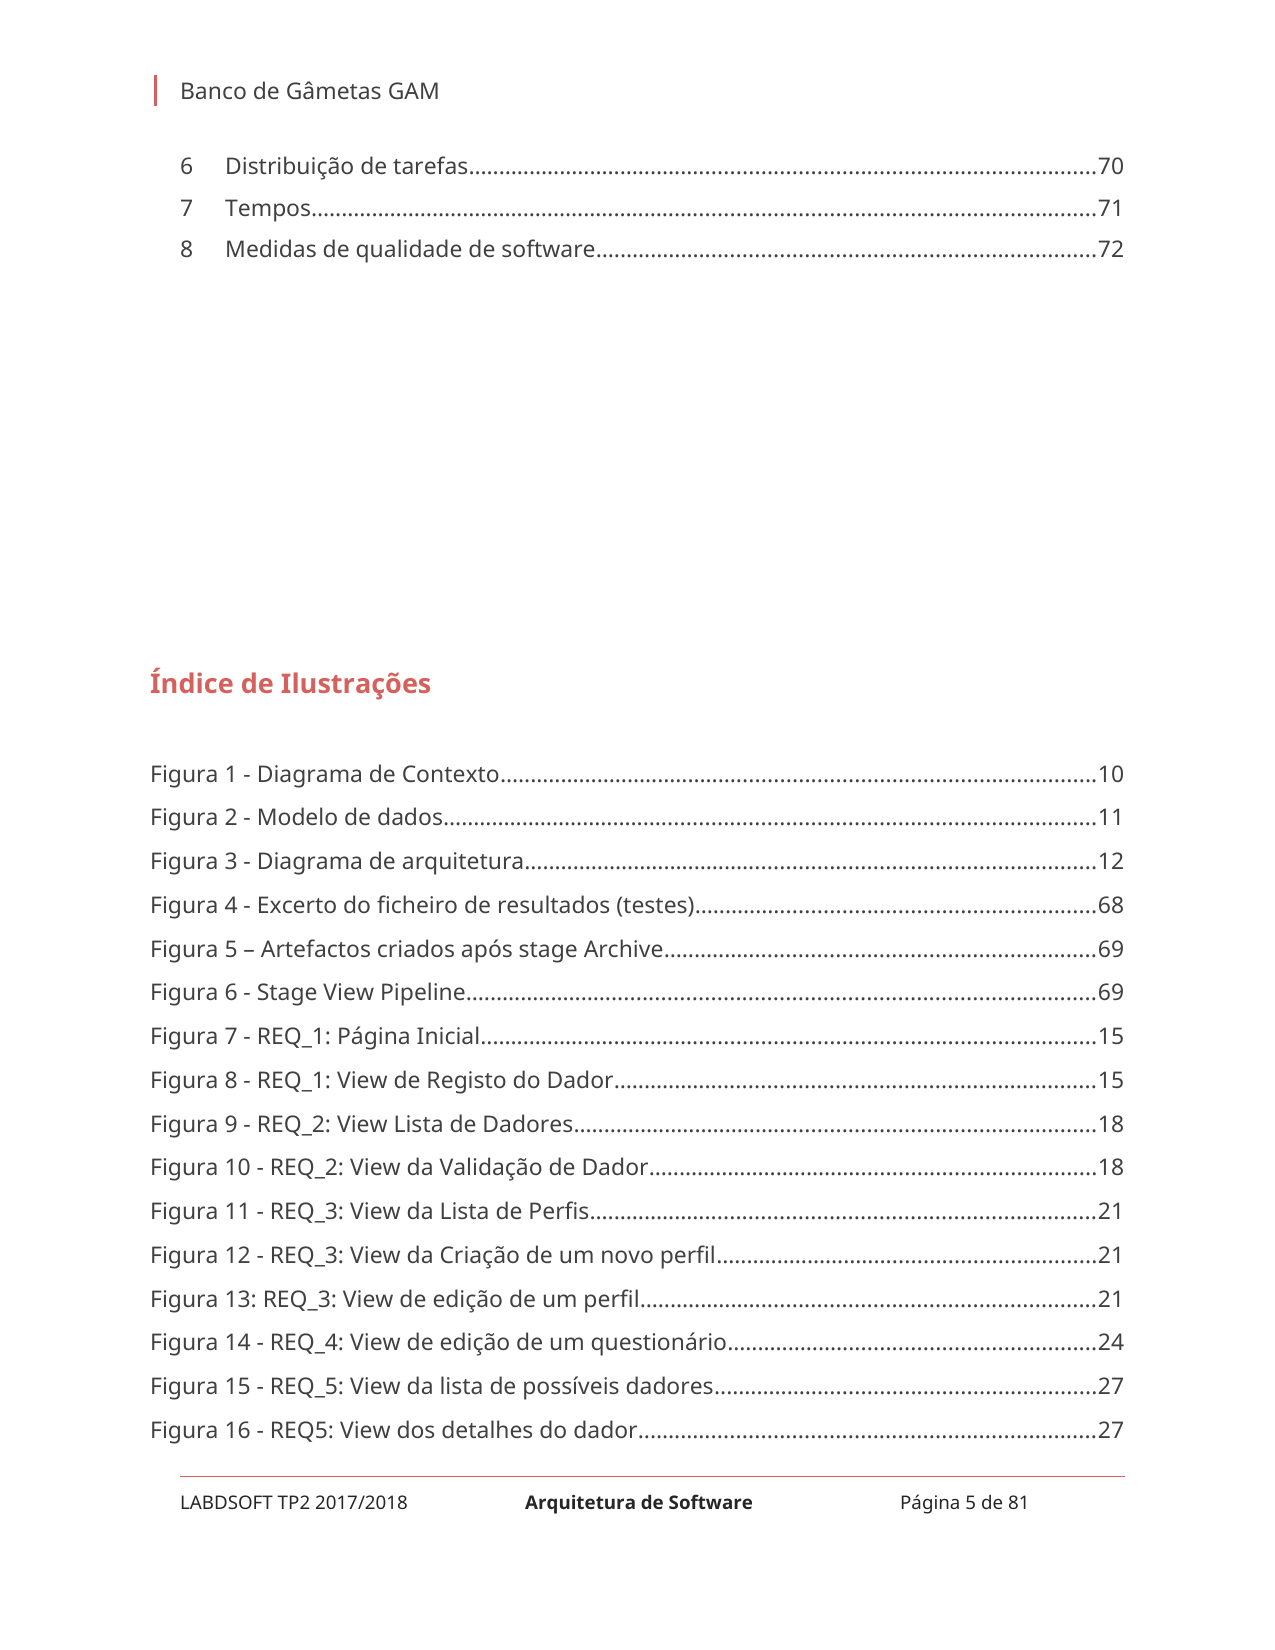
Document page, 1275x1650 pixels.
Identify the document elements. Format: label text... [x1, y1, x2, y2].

text Figura 14 - REQ_4: View de edição de um questionário 24 [150, 1326, 1125, 1357]
text Figura 3 - Diagrama de arquitetura 12 [150, 845, 1125, 876]
text Figura 12 - REQ_3: View da Criação de um novo perfil 21 [150, 1239, 1125, 1270]
text Figura 7 - REQ_1: Página Inicial 15 [150, 1020, 1125, 1051]
text Figura 15 - REQ_5: View da lista de possíveis dadores 27 [150, 1370, 1125, 1401]
text Figura 4 - Excerto do ficheiro de resultados (testes) 68 [150, 889, 1125, 920]
text Figura 1 - Diagrama de Contexto 10 [150, 757, 1125, 789]
text Figura 5 – Artefactos criados após stage Archive 69 [150, 932, 1125, 964]
text Figura 13: REQ_3: View de edição de um perfil 21 [150, 1282, 1125, 1314]
text Figura 16 - REQ5: View dos detalhes do dador 27 [150, 1414, 1125, 1445]
text Figura 11 - REQ_3: View da Lista de Perfis 21 [150, 1195, 1125, 1226]
text Índice de Ilustrações [150, 664, 1125, 701]
text Figura 9 - REQ_2: View Lista de Dadores 18 [150, 1107, 1125, 1139]
text Figura 8 - REQ_1: View de Registo do Dador 15 [150, 1064, 1125, 1095]
text Figura 10 - REQ_2: View da Validação de Dador 18 [150, 1151, 1125, 1182]
text Figura 6 - Stage View Pipeline 69 [150, 976, 1125, 1007]
text Figura 2 - Modelo de dados 11 [150, 801, 1125, 832]
